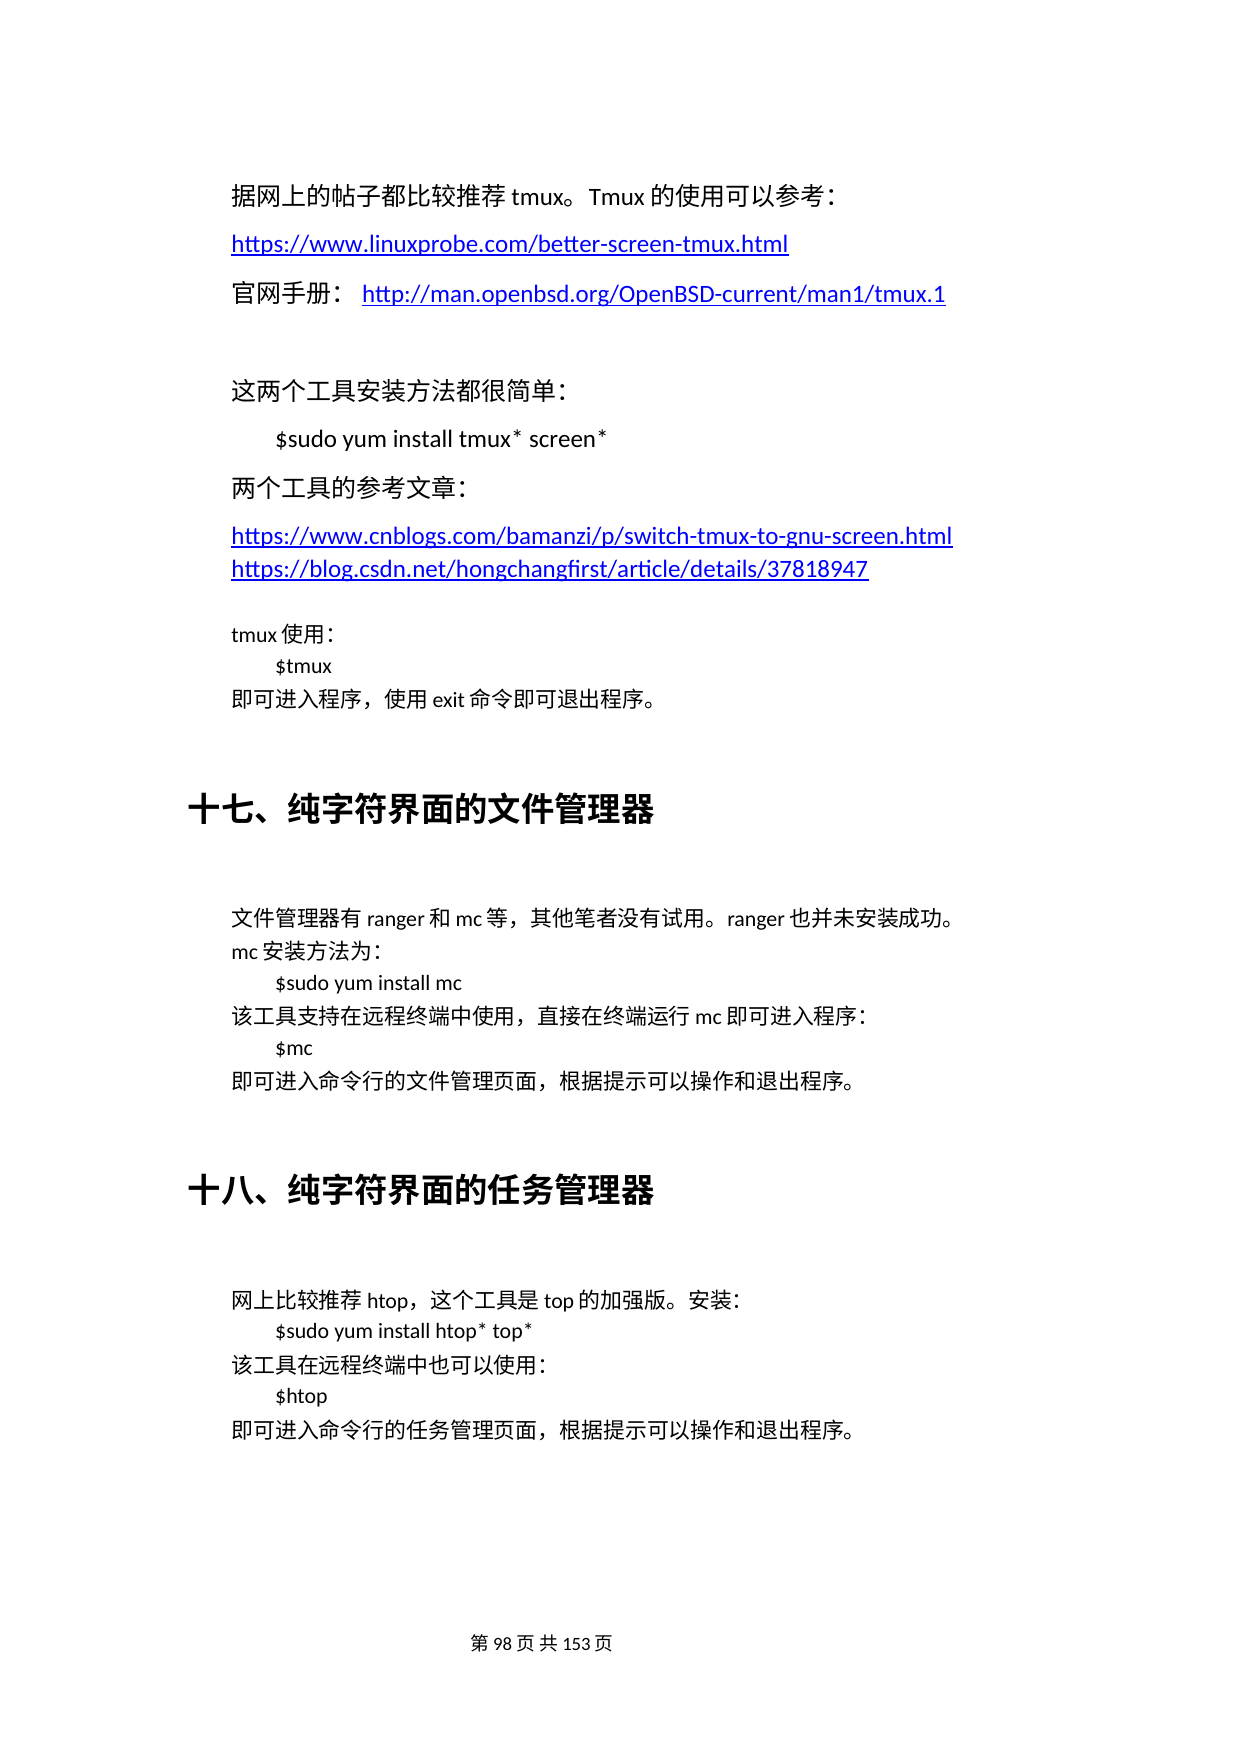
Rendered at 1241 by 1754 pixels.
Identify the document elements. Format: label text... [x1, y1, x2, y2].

text $mc [187, 1031, 1053, 1063]
text 文件管理器有ranger和mc等，其他笔者没有试用。ranger也并未安装成功。 [187, 901, 1053, 933]
text mc安装方法为： [187, 933, 1053, 966]
subtitle 十七、纯字符界面的文件管理器 [187, 774, 1053, 839]
text 该工具在远程终端中也可以使用： [187, 1347, 1053, 1380]
text $sudo yum install tmux* screen* [187, 422, 1053, 454]
text https://www.cnblogs.com/bamanzi/p/switch-tmux-to-gnu-screen.html [187, 519, 1053, 552]
text https://www.linuxprobe.com/better-screen-tmux.html [187, 227, 1053, 259]
text 该工具支持在远程终端中使用，直接在终端运行mc即可进入程序： [187, 998, 1053, 1031]
text tmux使用： [187, 617, 1053, 649]
text 即可进入程序，使用exit命令即可退出程序。 [187, 682, 1053, 714]
text https://blog.csdn.net/hongchangfirst/article/details/37818947 [187, 552, 1053, 584]
text $htop [187, 1380, 1053, 1412]
subtitle 十八、纯字符界面的任务管理器 [187, 1155, 1053, 1220]
text 网上比较推荐htop，这个工具是top的加强版。安装： [187, 1282, 1053, 1315]
text 两个工具的参考文章： [187, 454, 1053, 519]
text $sudo yum install mc [187, 966, 1053, 998]
text 官网手册： http://man.openbsd.org/OpenBSD-current/man1/tmux.1 [187, 259, 1053, 324]
text $tmux [187, 649, 1053, 682]
text $sudo yum install htop* top* [187, 1315, 1053, 1347]
text 即可进入命令行的文件管理页面，根据提示可以操作和退出程序。 [187, 1063, 1053, 1096]
text 据网上的帖子都比较推荐tmux。Tmux的使用可以参考： [187, 162, 1053, 227]
text 这两个工具安装方法都很简单： [187, 357, 1053, 422]
text 即可进入命令行的任务管理页面，根据提示可以操作和退出程序。 [187, 1412, 1053, 1445]
